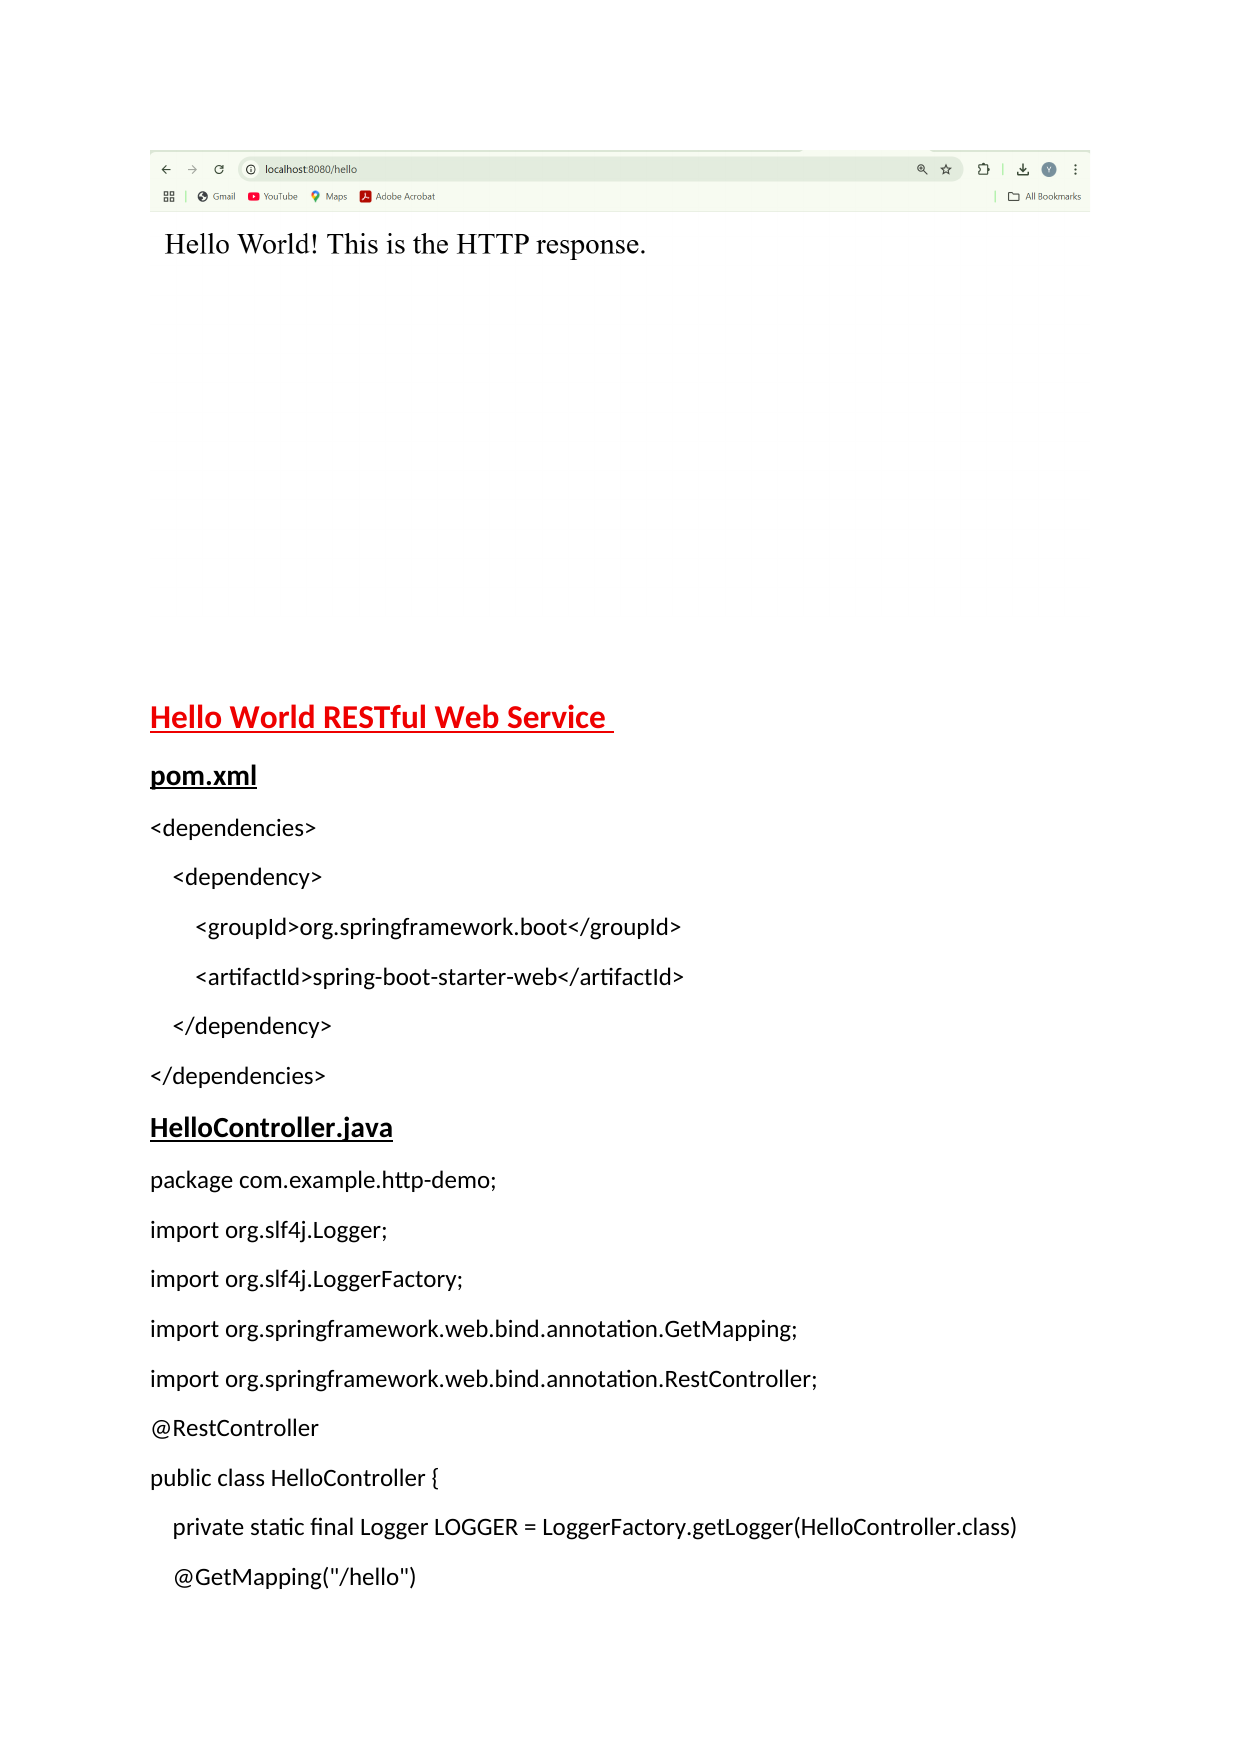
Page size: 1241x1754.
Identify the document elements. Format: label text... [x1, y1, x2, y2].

text import org.springframework.web.bind.annotation.RestController; [150, 1363, 1090, 1393]
text Hello World RESTful Web Service [150, 696, 1090, 737]
text pom.xml [150, 757, 1090, 792]
text import org.springframework.web.bind.annotation.GetMapping; [150, 1313, 1090, 1344]
text package com.example.http-demo; [150, 1164, 1090, 1195]
text <artifactId>spring-boot-starter-web</artifactId> [150, 961, 1090, 991]
text <groupId>org.springframework.boot</groupId> [150, 911, 1090, 942]
text @RestController [150, 1412, 1090, 1443]
text @GetMapping("/hello") [150, 1561, 1090, 1592]
text </dependency> [150, 1010, 1090, 1041]
picture [150, 150, 1091, 617]
text private static final Logger LOGGER = LoggerFactory.getLogger(HelloController.class) [150, 1512, 1090, 1542]
text public class HelloController { [150, 1462, 1090, 1492]
text import org.slf4j.LoggerFactory; [150, 1264, 1090, 1294]
text <dependency> [150, 861, 1090, 892]
text <dependencies> [150, 812, 1090, 842]
text import org.slf4j.Logger; [150, 1214, 1090, 1244]
text HelloController.java [150, 1109, 1090, 1145]
text </dependencies> [150, 1060, 1090, 1090]
